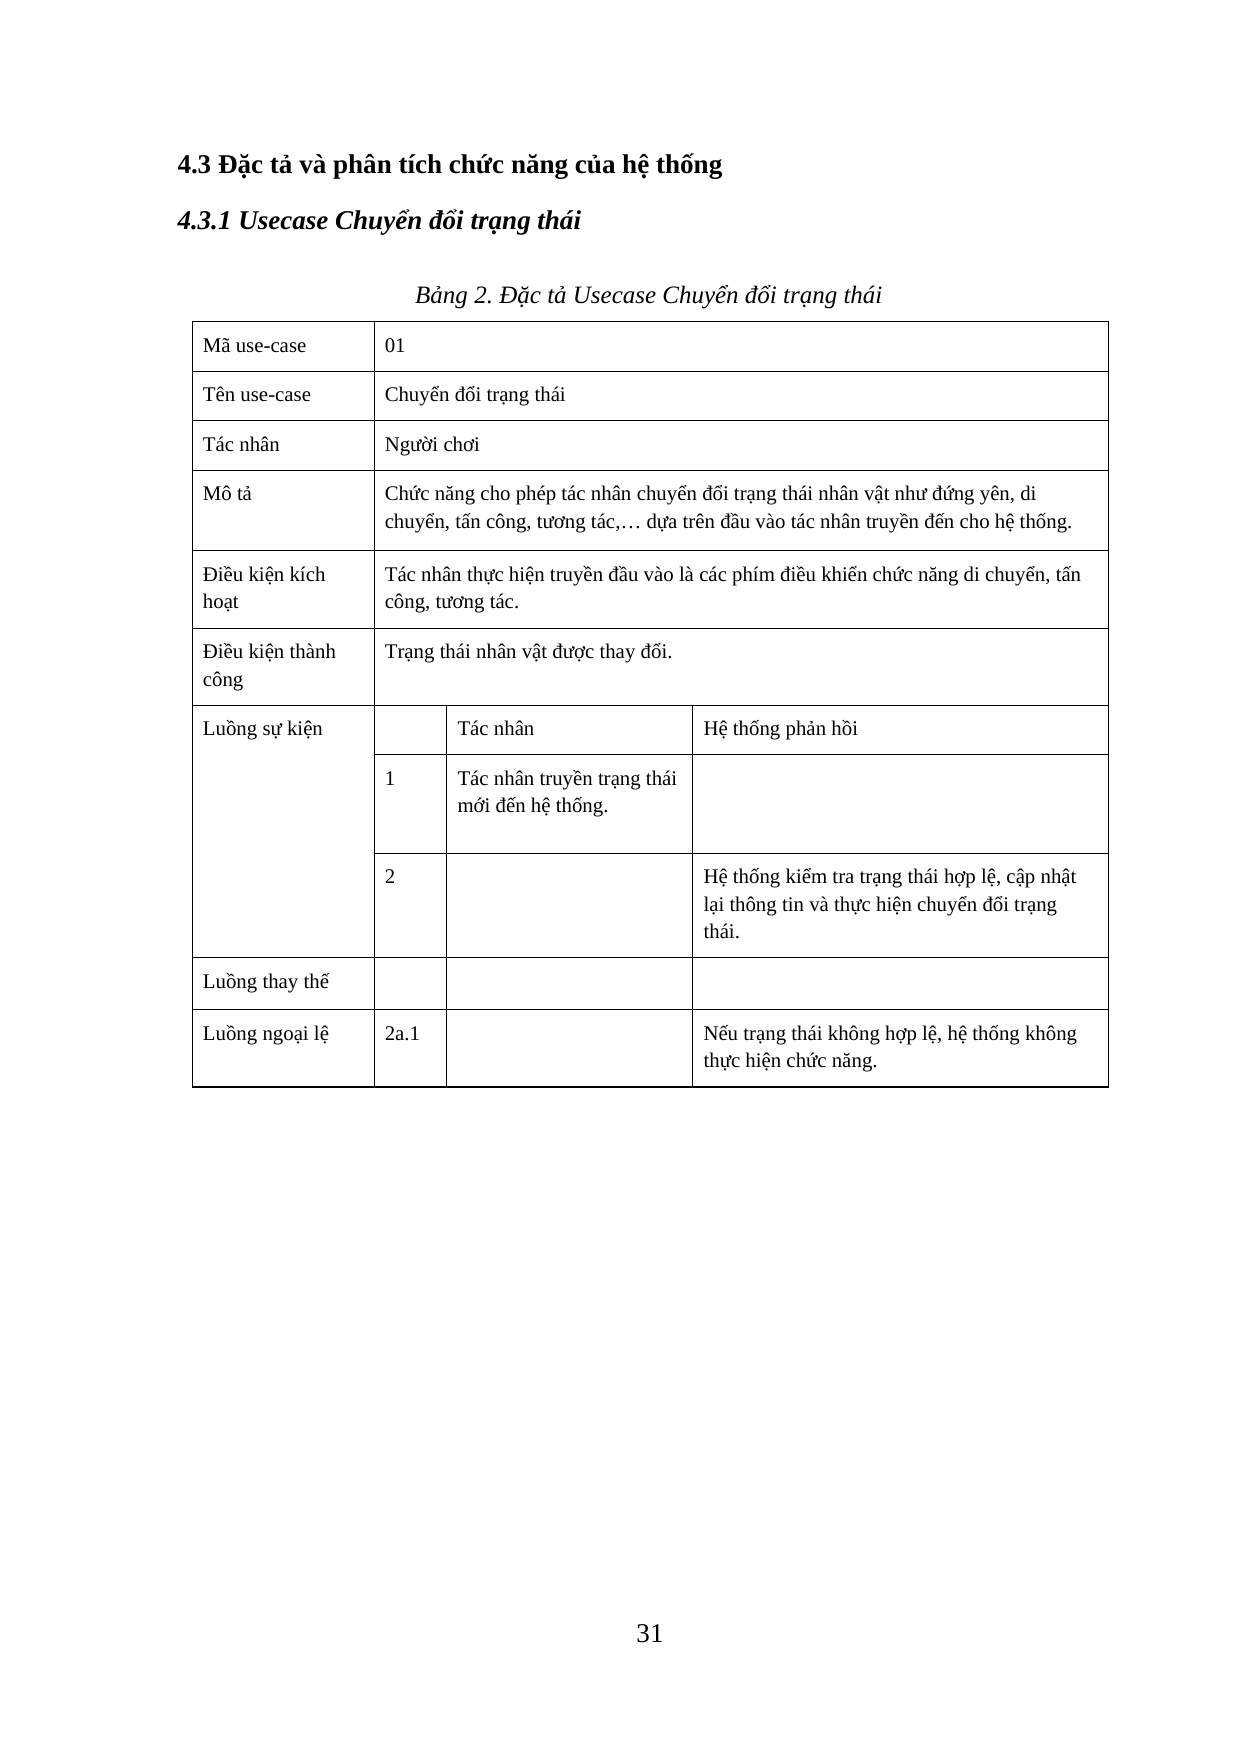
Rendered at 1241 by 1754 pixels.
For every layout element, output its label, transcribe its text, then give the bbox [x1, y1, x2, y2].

subtitle Đặc tả và phân tích chức năng của hệ thống [177, 148, 1122, 179]
subtitle Usecase Chuyển đổi trạng thái [177, 204, 1122, 235]
